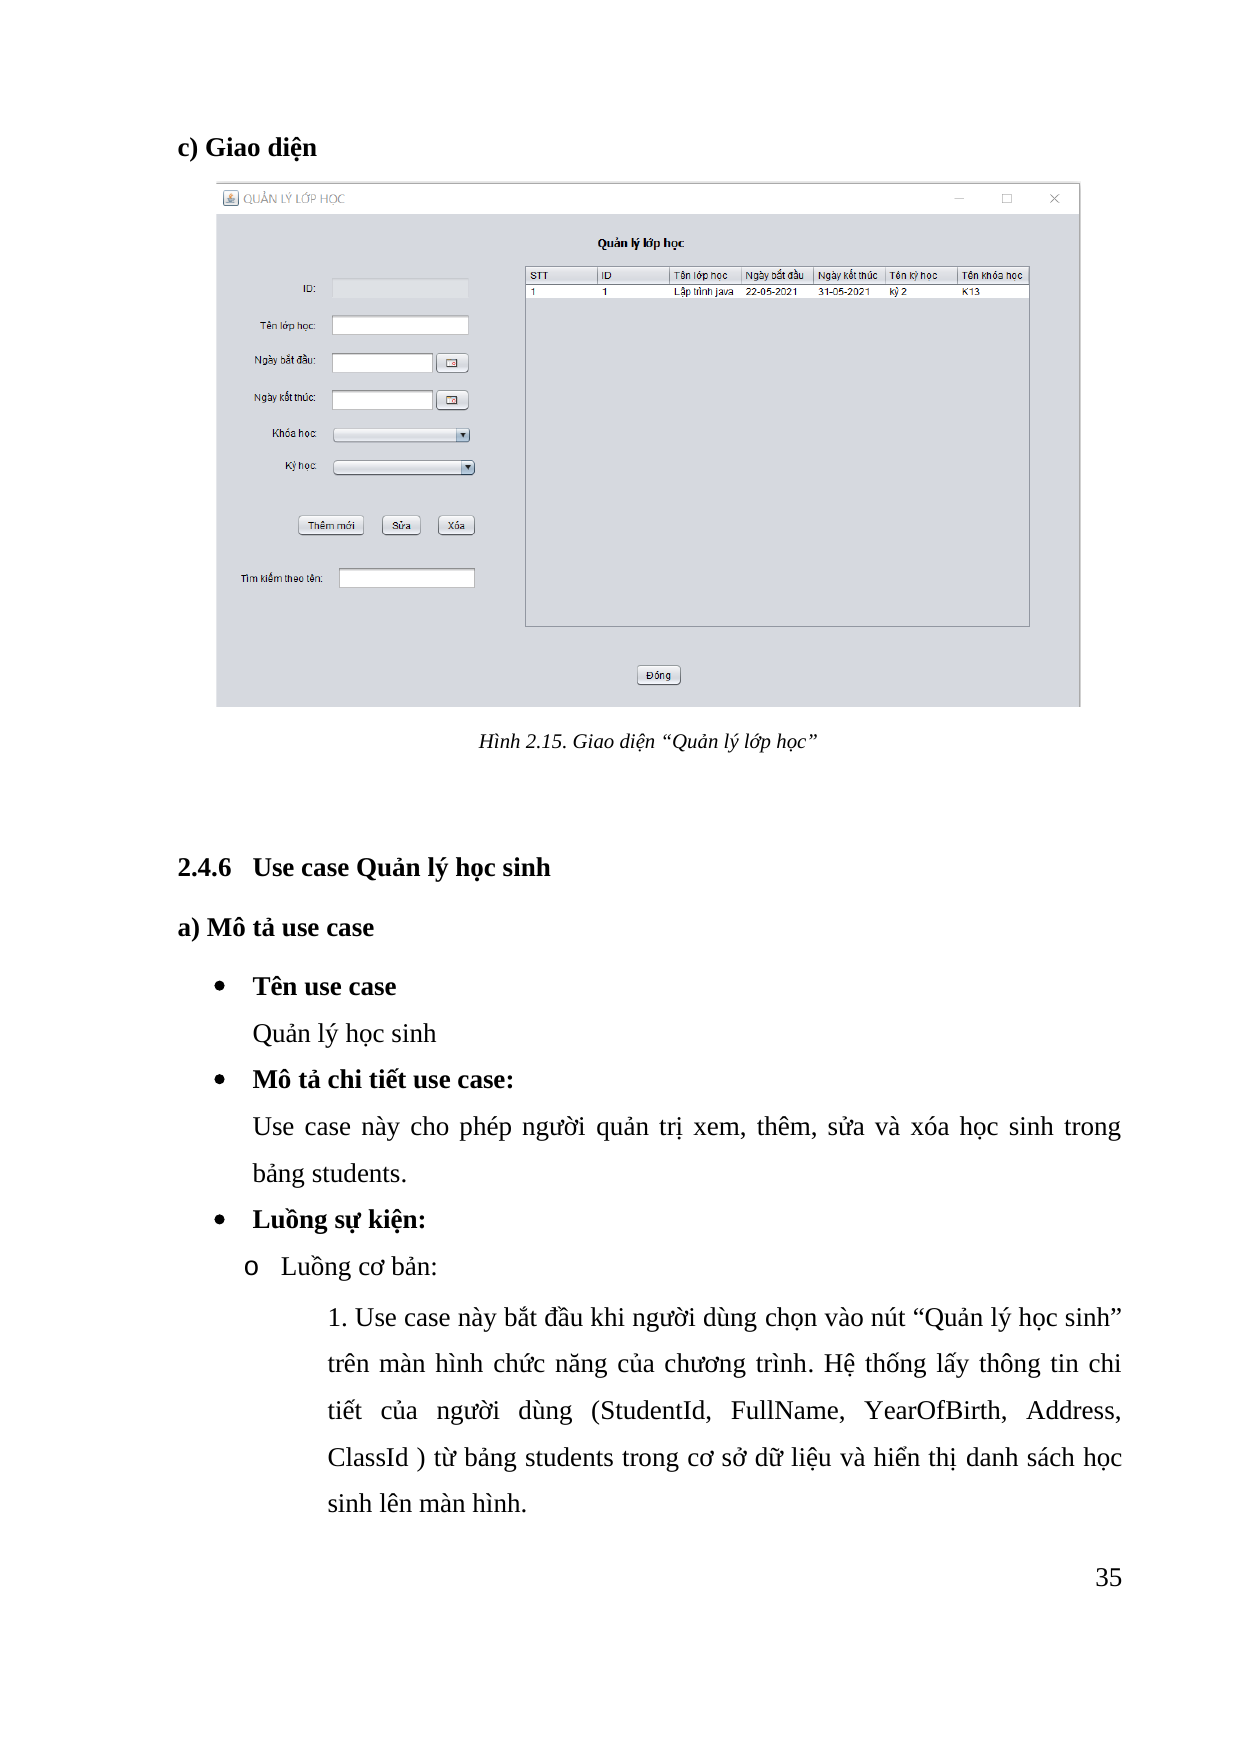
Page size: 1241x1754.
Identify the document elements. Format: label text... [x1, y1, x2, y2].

picture [216, 181, 1081, 707]
list Mô tả chi tiết use case: [215, 1063, 1122, 1095]
list Luồng cơ bản: [243, 1251, 1122, 1284]
text c) Giao diện [177, 131, 1122, 162]
list Quản lý học sinh [215, 1017, 1122, 1048]
subtitle Use case Quản lý học sinh [177, 852, 1122, 883]
text a) Mô tả use case [177, 911, 1122, 942]
list 1. Use case này bắt đầu khi người dùng chọn vào nút “Quản lý học sinh” trên màn hình chức năng của chương trình. Hệ thống lấy thông tin chi tiết của người dùng (StudentId, FullName, YearOfBirth, Address, ClassId ) từ bảng students trong cơ sở dữ liệu và hiển thị danh sách học sinh lên màn hình. [327, 1301, 1122, 1518]
list Tên use case [215, 970, 1122, 1001]
list Luồng sự kiện: [215, 1204, 1122, 1235]
list Use case này cho phép người quản trị xem, thêm, sửa và xóa học sinh trong bảng students. [252, 1110, 1122, 1188]
